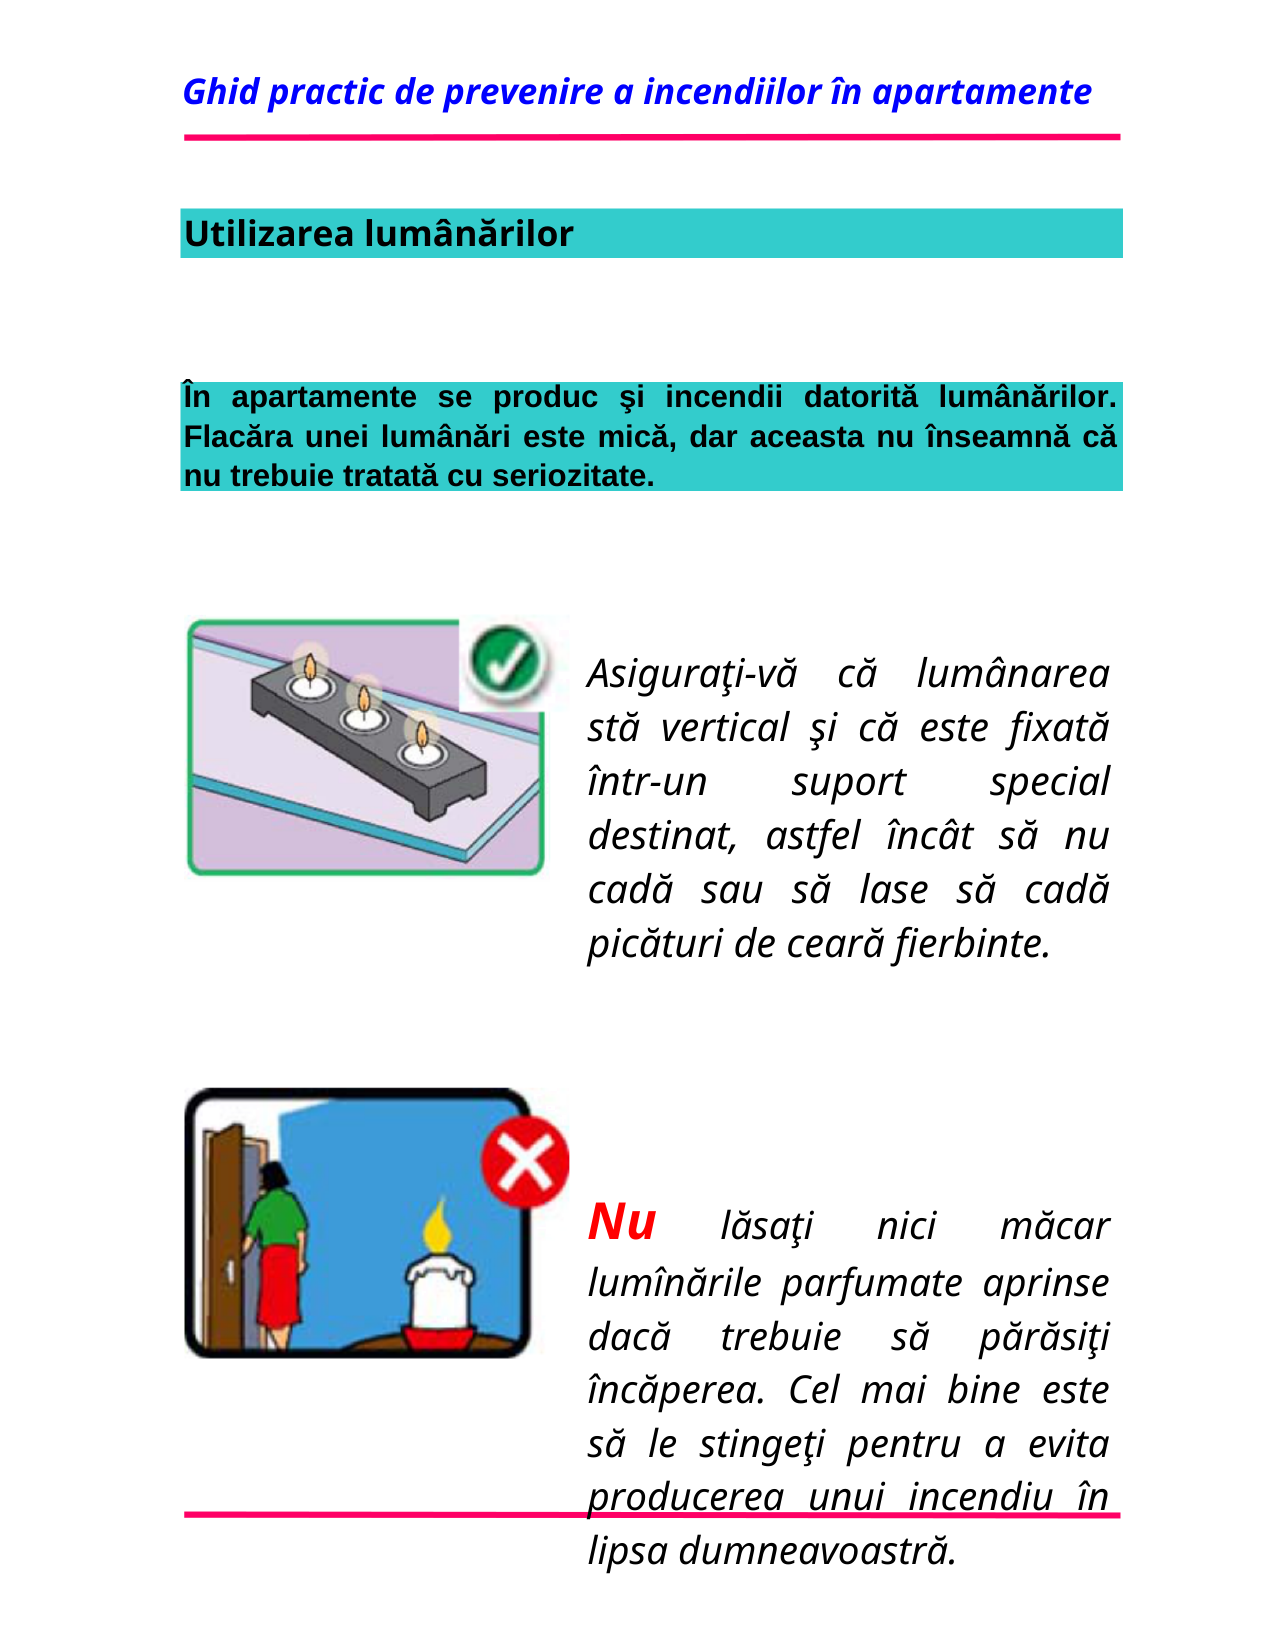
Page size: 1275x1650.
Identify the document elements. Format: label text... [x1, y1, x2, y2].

text Asiguraţi-vă că lumânarea stă vertical şi că este fixată într-un suport special destinat, astfel încât să nu cadă sau să lase să cadă picături de ceară fierbinte. [587, 645, 1110, 969]
text Ghid practic de prevenire a incendiilor în apartamente [150, 66, 1125, 115]
text În apartamente se produc şi incendii datorită lumânărilor. Flacăra unei lumânări este mică, dar aceasta nu înseamnă că nu trebuie tratată cu seriozitate. [183, 378, 1119, 493]
text Nu lăsaţi nici măcar lumînările parfumate aprinse dacă trebuie să părăsiţi încăperea. Cel mai bine este să le stingeţi pentru a evita producerea unui incendiu în lipsa dumneavoastră. [587, 1185, 1110, 1575]
text Utilizarea lumânărilor [183, 208, 1125, 256]
picture [177, 130, 1124, 1521]
